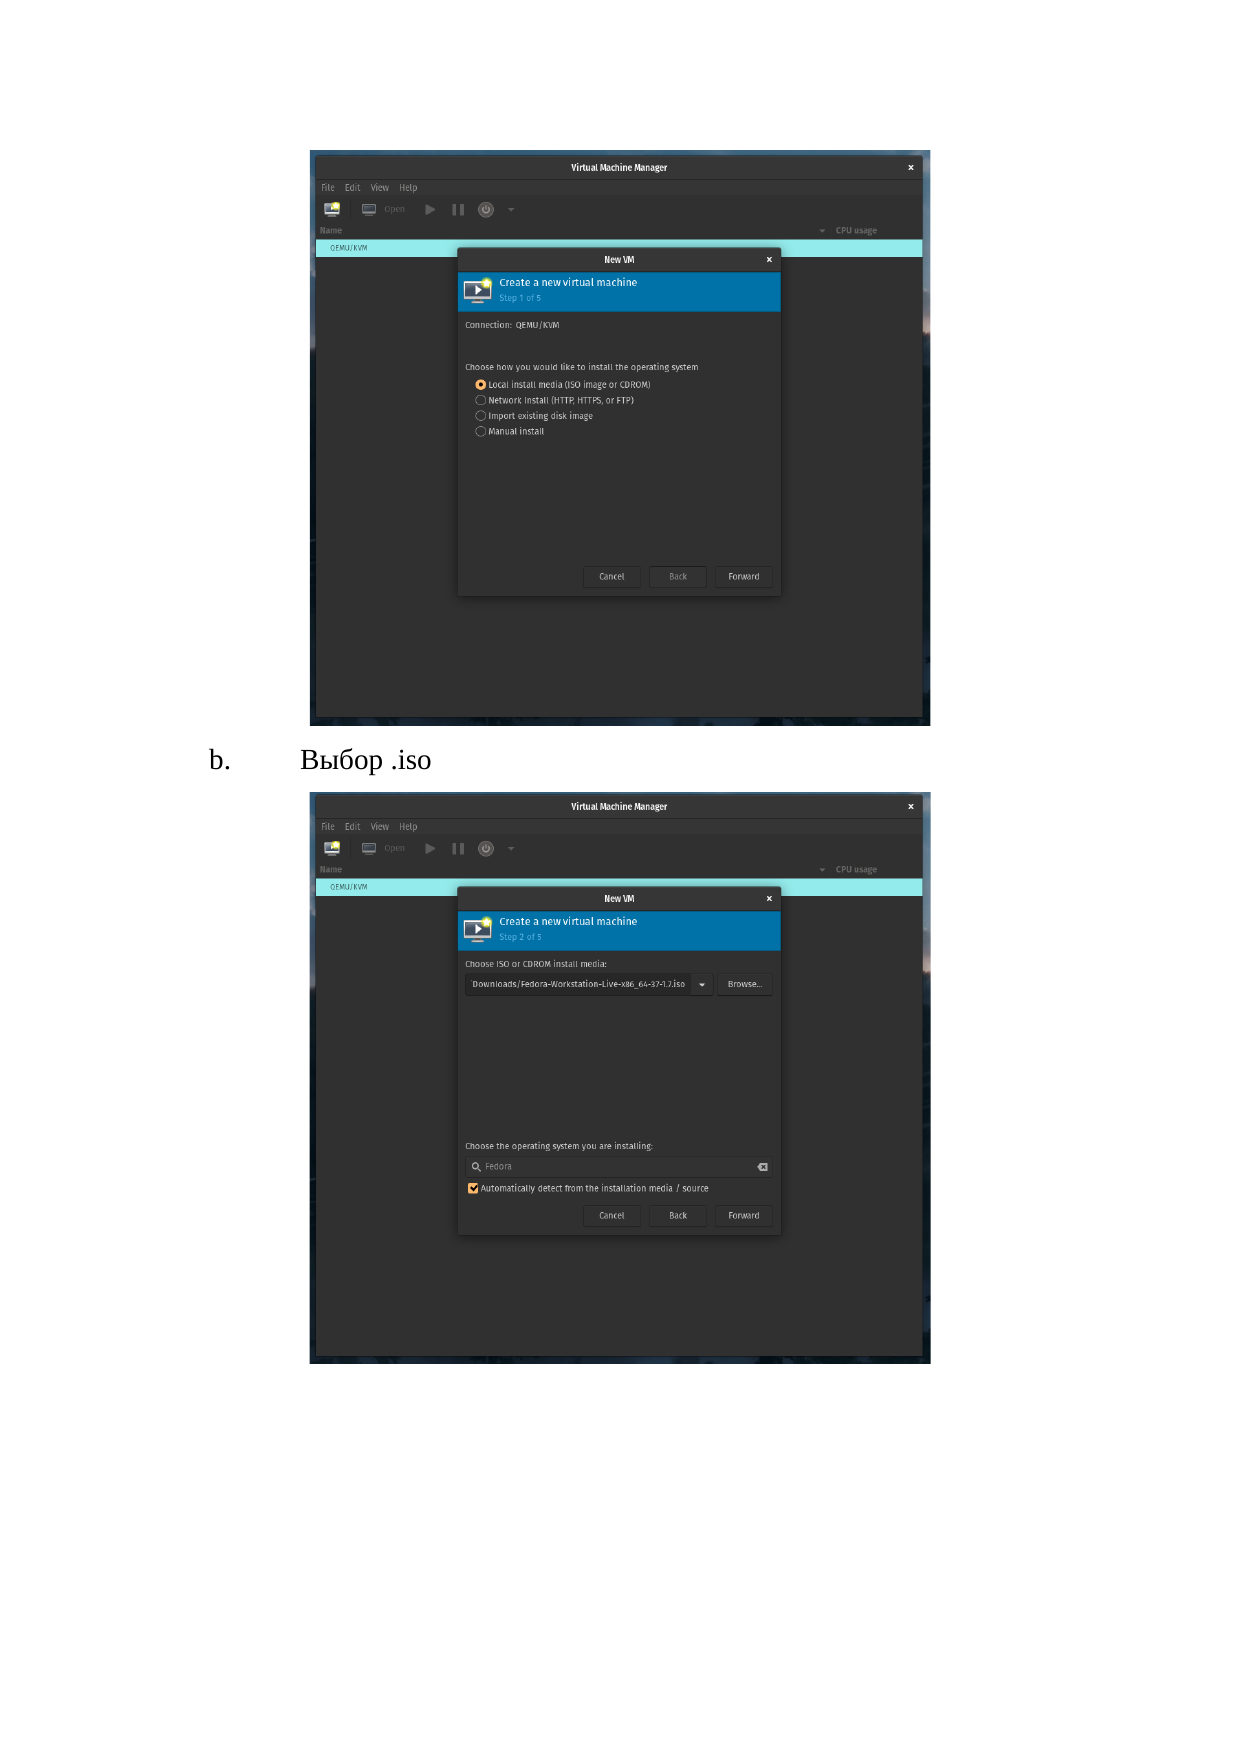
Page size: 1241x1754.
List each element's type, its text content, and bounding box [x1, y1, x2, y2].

picture [309, 792, 931, 1364]
list Выбор .iso [209, 742, 1090, 775]
picture [309, 150, 931, 726]
